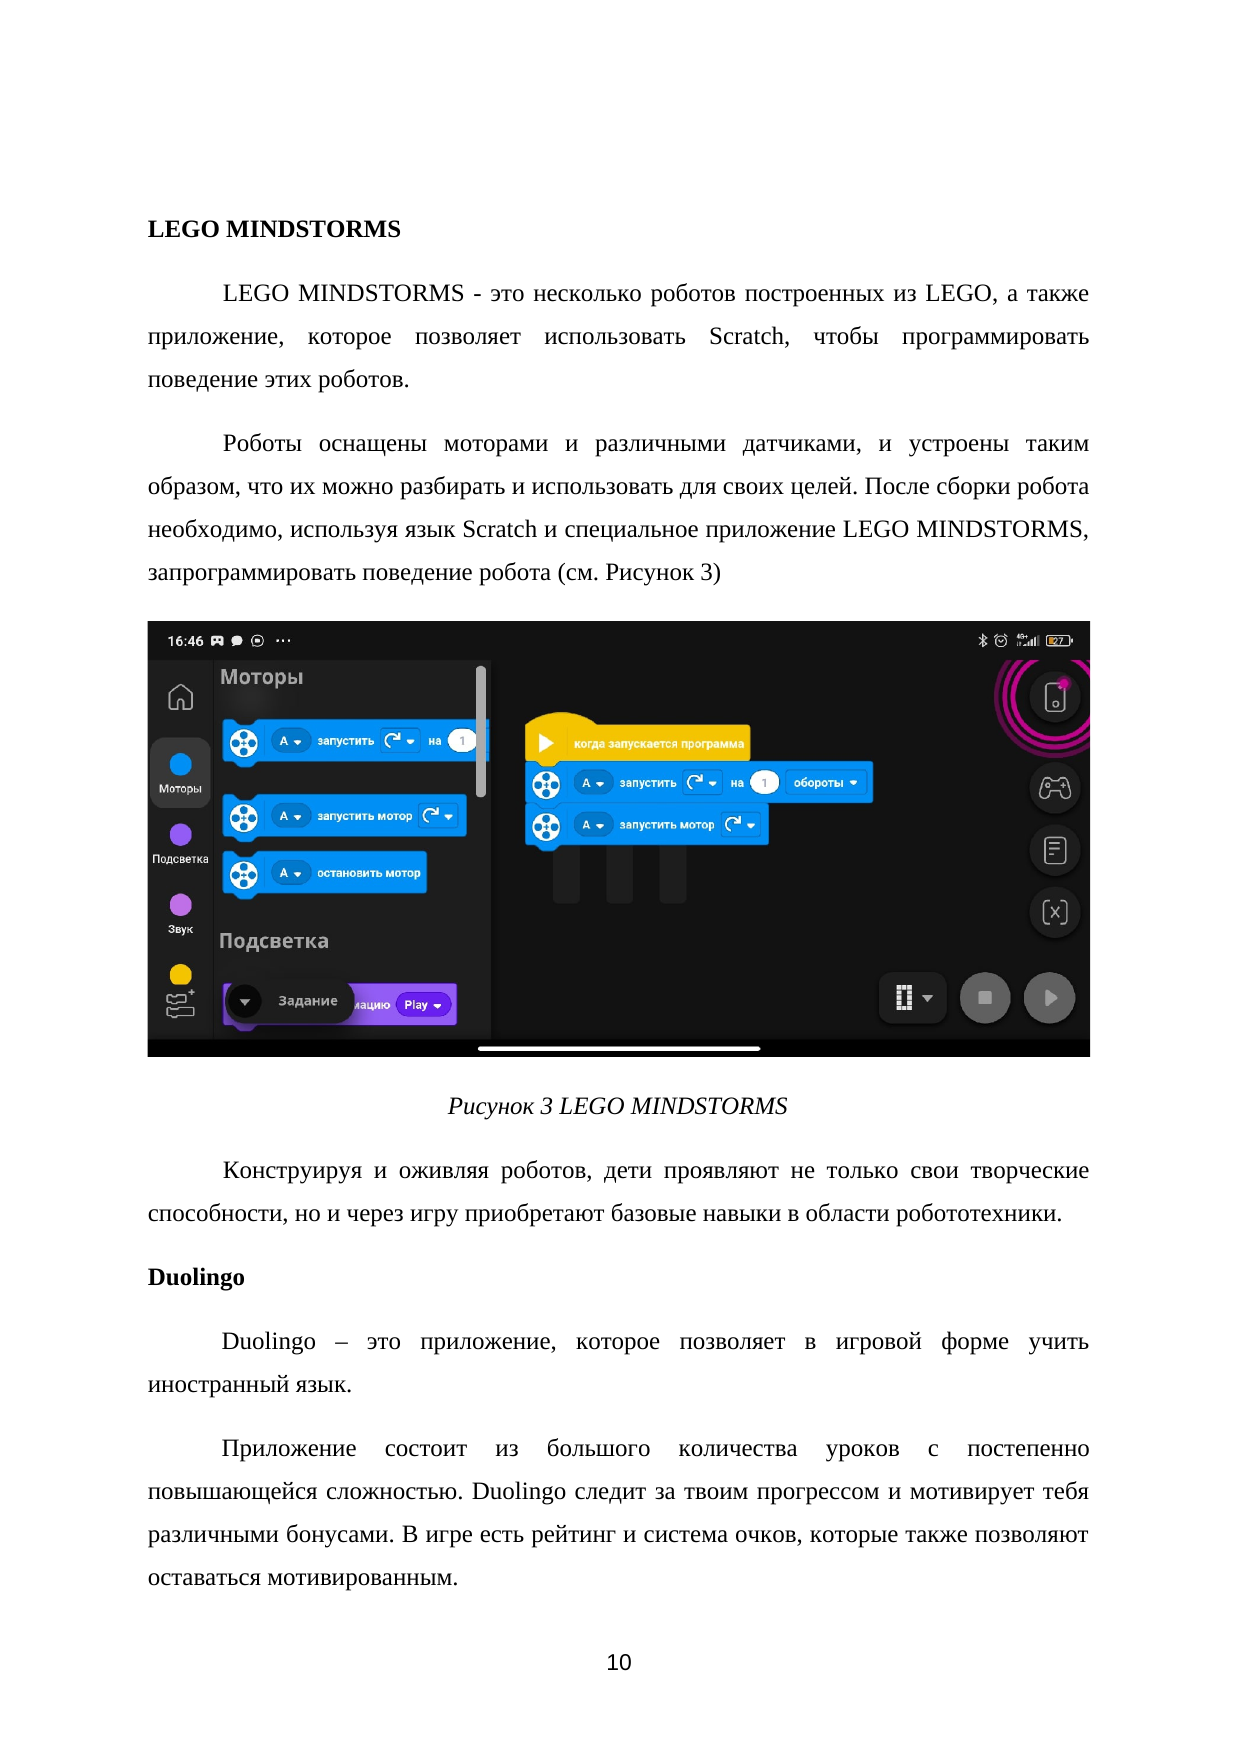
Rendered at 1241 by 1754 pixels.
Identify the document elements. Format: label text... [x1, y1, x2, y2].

picture [147, 621, 1091, 1057]
text Рисунок 3 LEGO MINDSTORMS [148, 1091, 1090, 1119]
text Роботы оснащены моторами и различными датчиками, и устроены таким образом, что их можно разбирать и использовать для своих целей. После сборки робота необходимо, используя язык Scratch и специальное приложение LEGO MINDSTORMS, запрограммировать поведение робота (см. Рисунок 3) [148, 428, 1090, 586]
text LEGO MINDSTORMS - это несколько роботов построенных из LEGO, а также приложение, которое позволяет использовать Scratch, чтобы программировать поведение этих роботов. [148, 278, 1090, 393]
text Duolingo [148, 1262, 1090, 1291]
text Конструируя и оживляя роботов, дети проявляют не только свои творческие способности, но и через игру приобретают базовые навыки в области робототехники. [148, 1155, 1090, 1227]
text Приложение состоит из большого количества уроков с постепенно повышающейся сложностью. Duolingo следит за твоим прогрессом и мотивирует тебя различными бонусами. В игре есть рейтинг и система очков, которые также позволяют оставаться мотивированным. [148, 1433, 1090, 1591]
text Duolingo – это приложение, которое позволяет в игровой форме учить иностранный язык. [148, 1326, 1090, 1398]
text LEGO MINDSTORMS [148, 214, 1090, 243]
